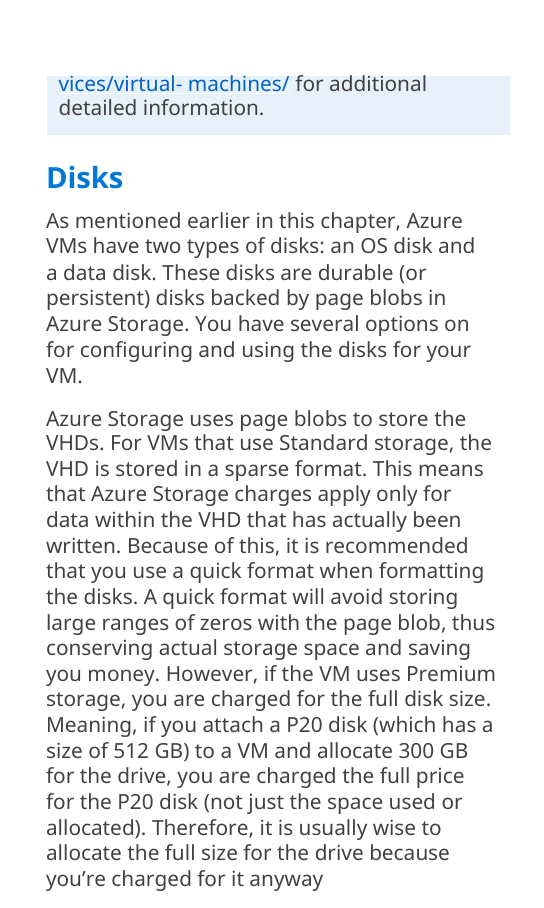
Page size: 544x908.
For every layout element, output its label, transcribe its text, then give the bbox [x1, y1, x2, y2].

picture [46, 76, 511, 135]
text Azure Storage uses page blobs to store the VHDs. For VMs that use Standard storage, the VHD is stored in a sparse format. This means that Azure Storage charges apply only for data within the VHD that has actually been written. Because of this, it is recommended that you use a quick format when formatting the disks. A quick format will avoid storing large ranges of zeros with the page blob, thus conserving actual storage space and saving you money. However, if the VM uses Premium storage, you are charged for the full disk size. Meaning, if you attach a P20 disk (which has a size of 512 GB) to a VM and allocate 300 GB for the drive, you are charged the full price for the P20 disk (not just the space used or allocated). Therefore, it is usually wise to allocate the full size for the drive because you’re charged for it anyway [46, 406, 497, 892]
text vices/virtual- machines/ for additional detailed information. [58, 71, 478, 121]
text As mentioned earlier in this chapter, Azure VMs have two types of disks: an OS disk and a data disk. These disks are durable (or persistent) disks backed by page blobs in Azure Storage. You have several options on for configuring and using the disks for your VM. [46, 208, 491, 390]
text Disks [46, 157, 497, 197]
